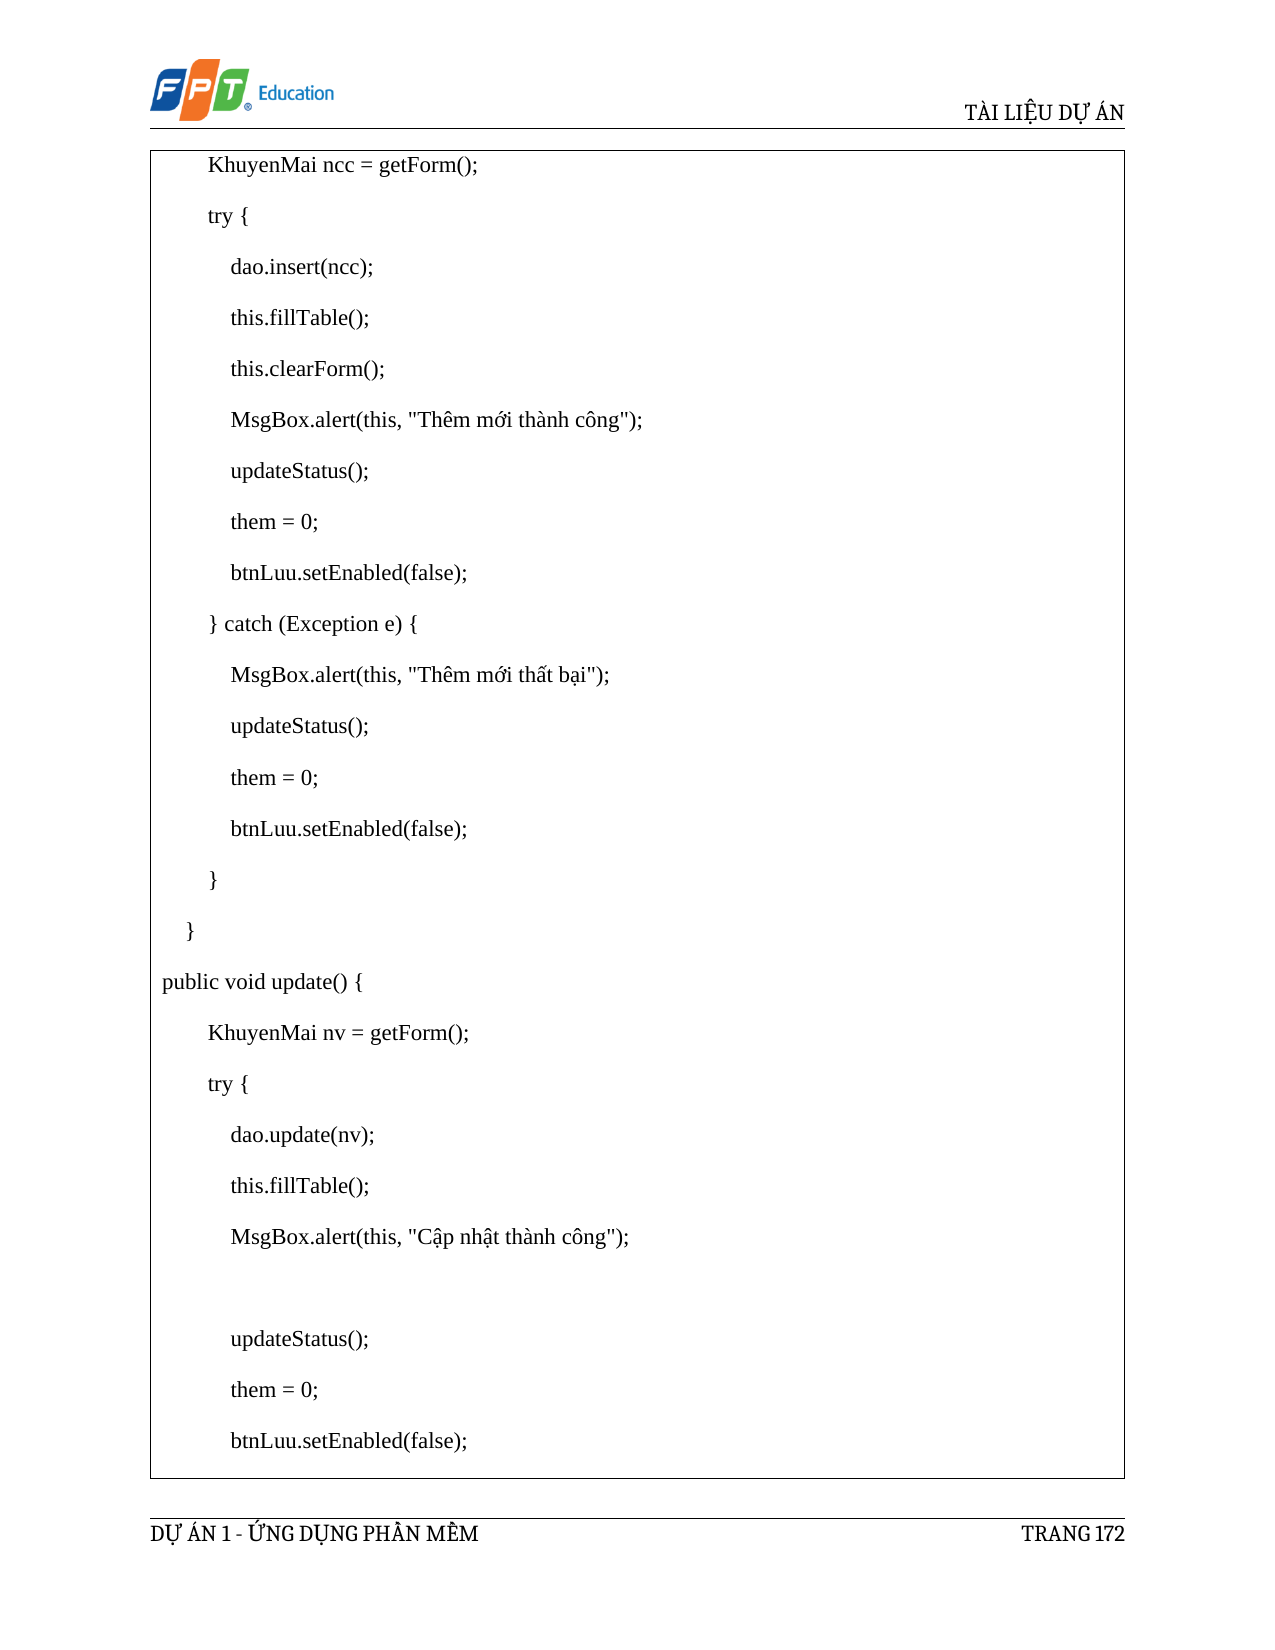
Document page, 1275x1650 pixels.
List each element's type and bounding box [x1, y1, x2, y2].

picture [150, 59, 336, 121]
table_header [151, 151, 1124, 1478]
